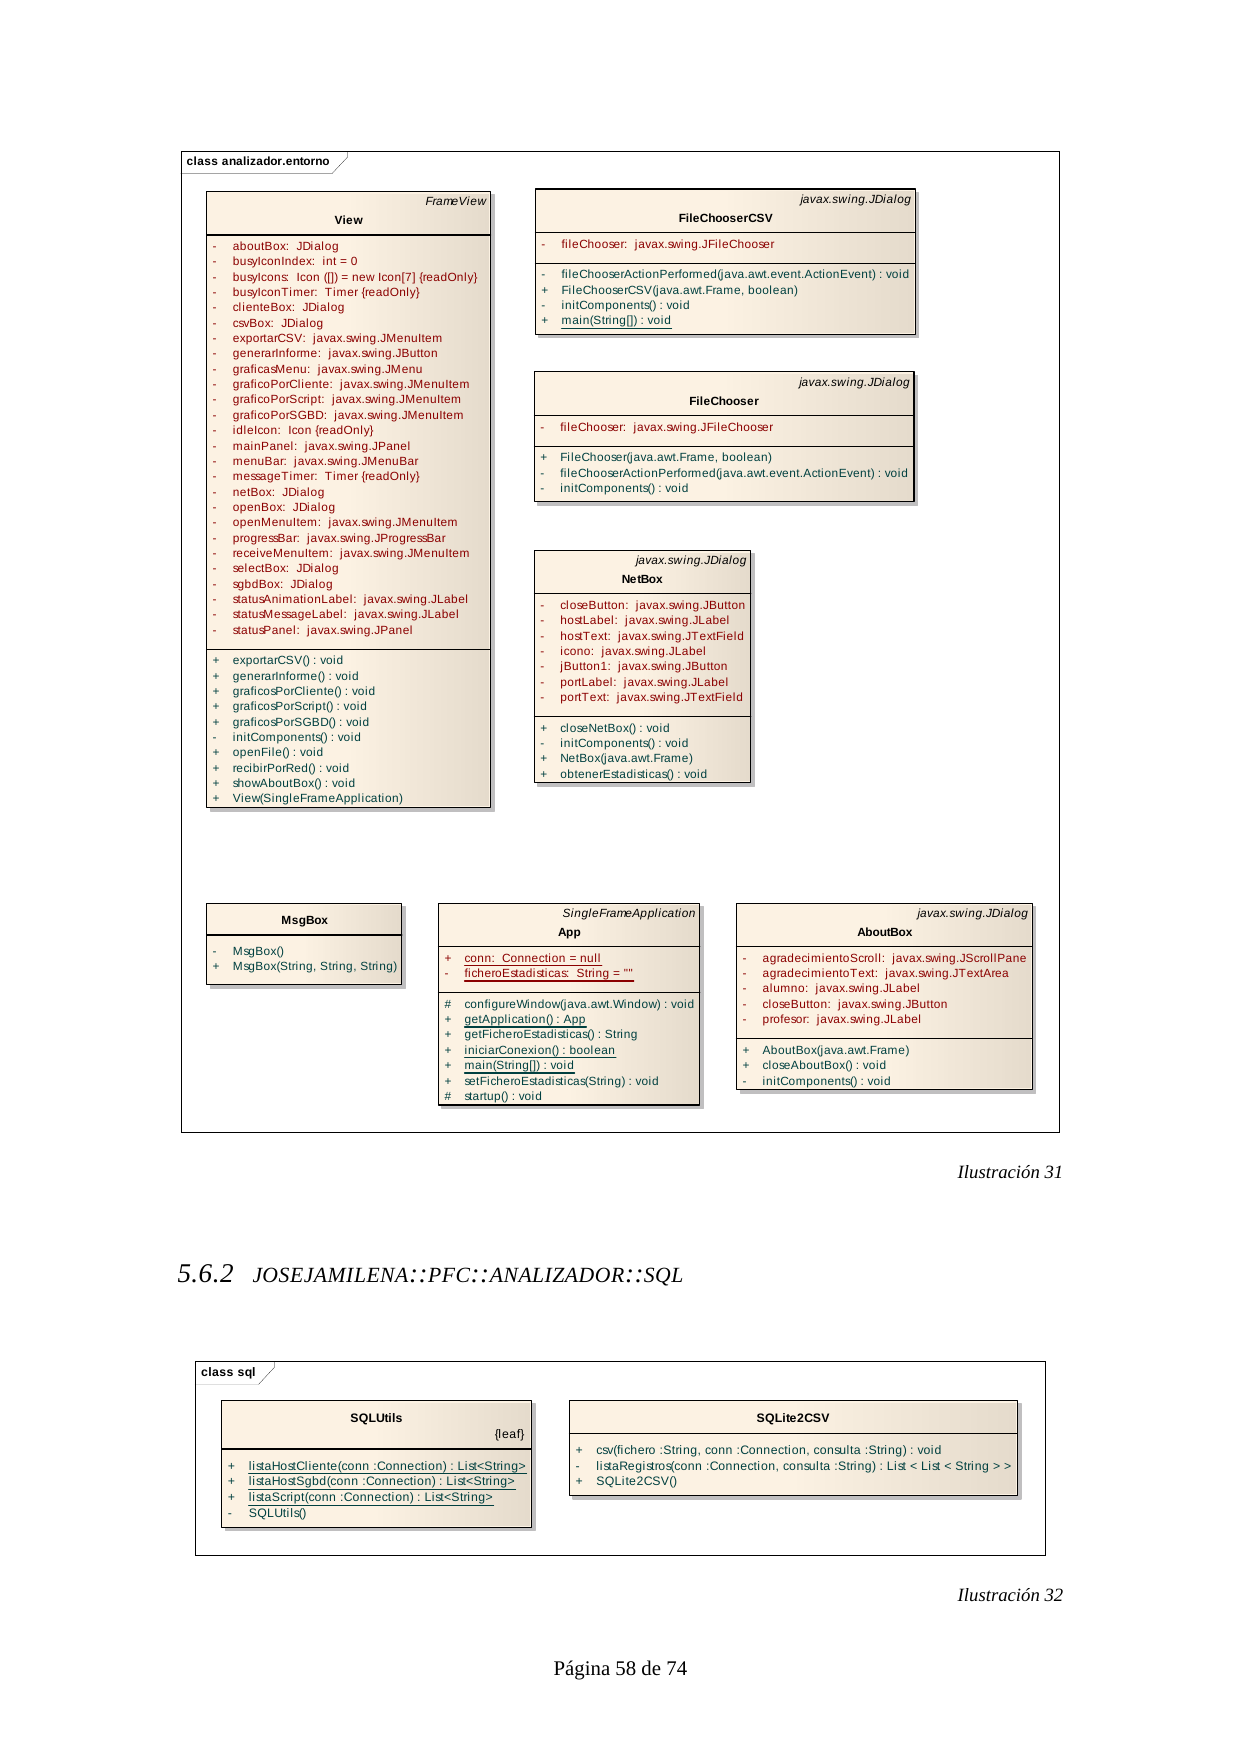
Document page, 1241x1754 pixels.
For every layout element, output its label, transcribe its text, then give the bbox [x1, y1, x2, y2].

subtitle josejamilena::pfc::analizador::sql [177, 1257, 1063, 1288]
